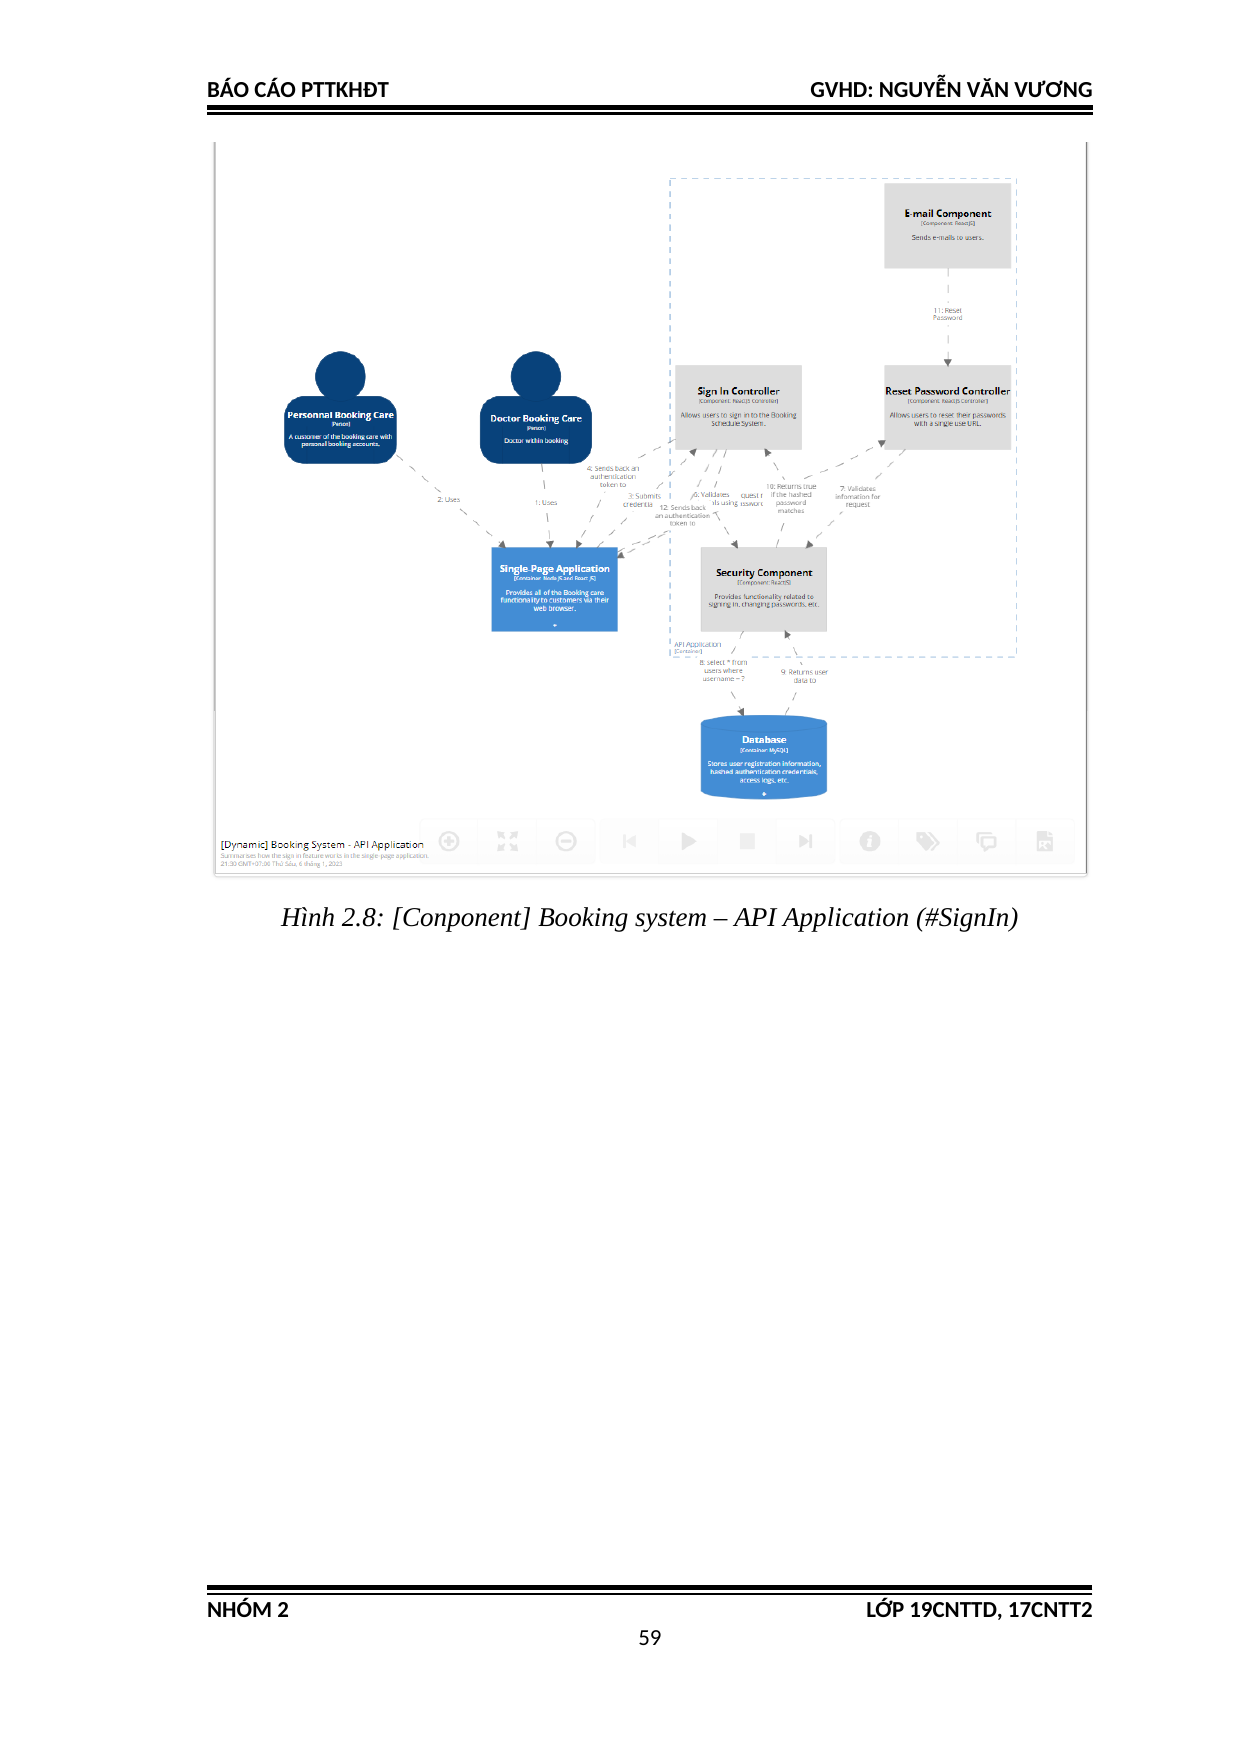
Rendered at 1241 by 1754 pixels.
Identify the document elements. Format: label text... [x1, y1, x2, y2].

picture [206, 142, 1093, 882]
